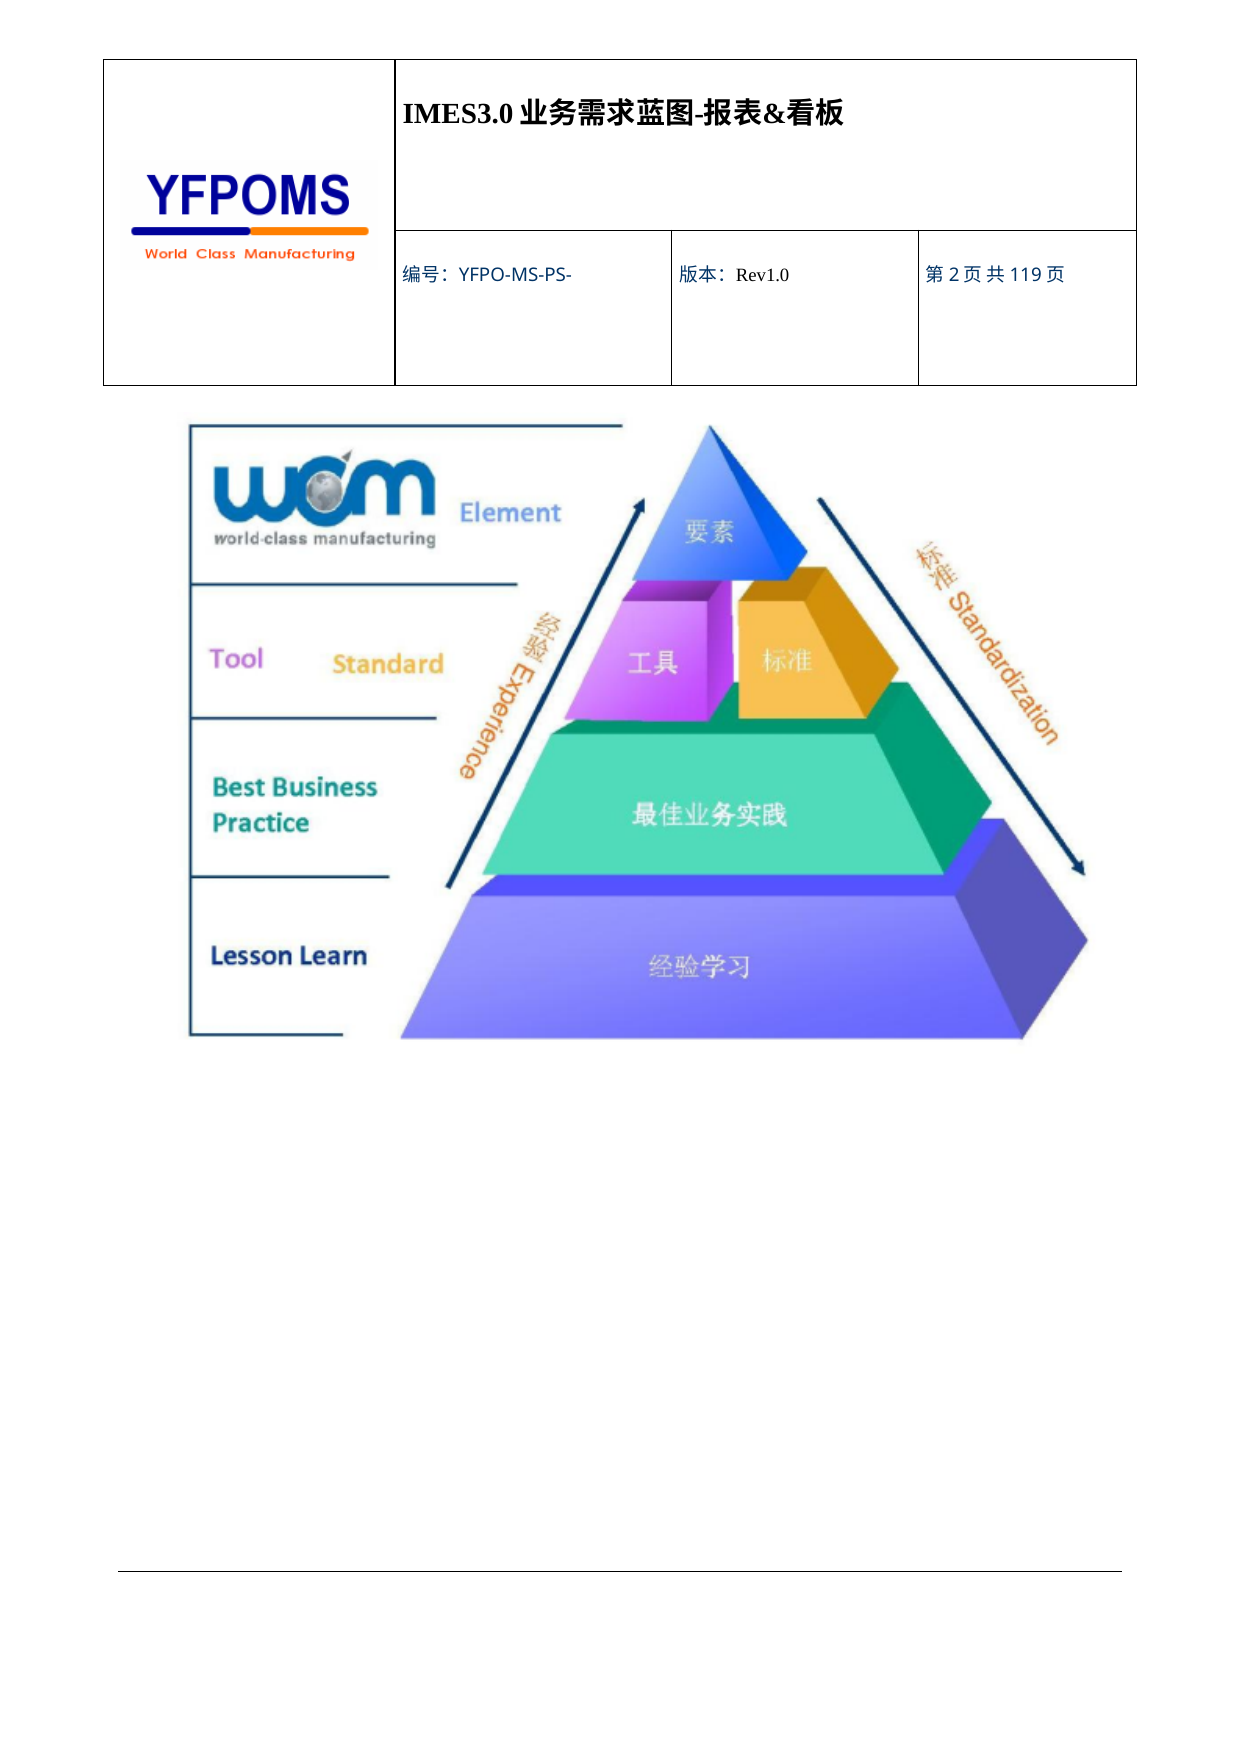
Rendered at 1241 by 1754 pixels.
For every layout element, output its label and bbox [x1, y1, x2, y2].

picture [176, 412, 1114, 1057]
picture [120, 160, 378, 270]
